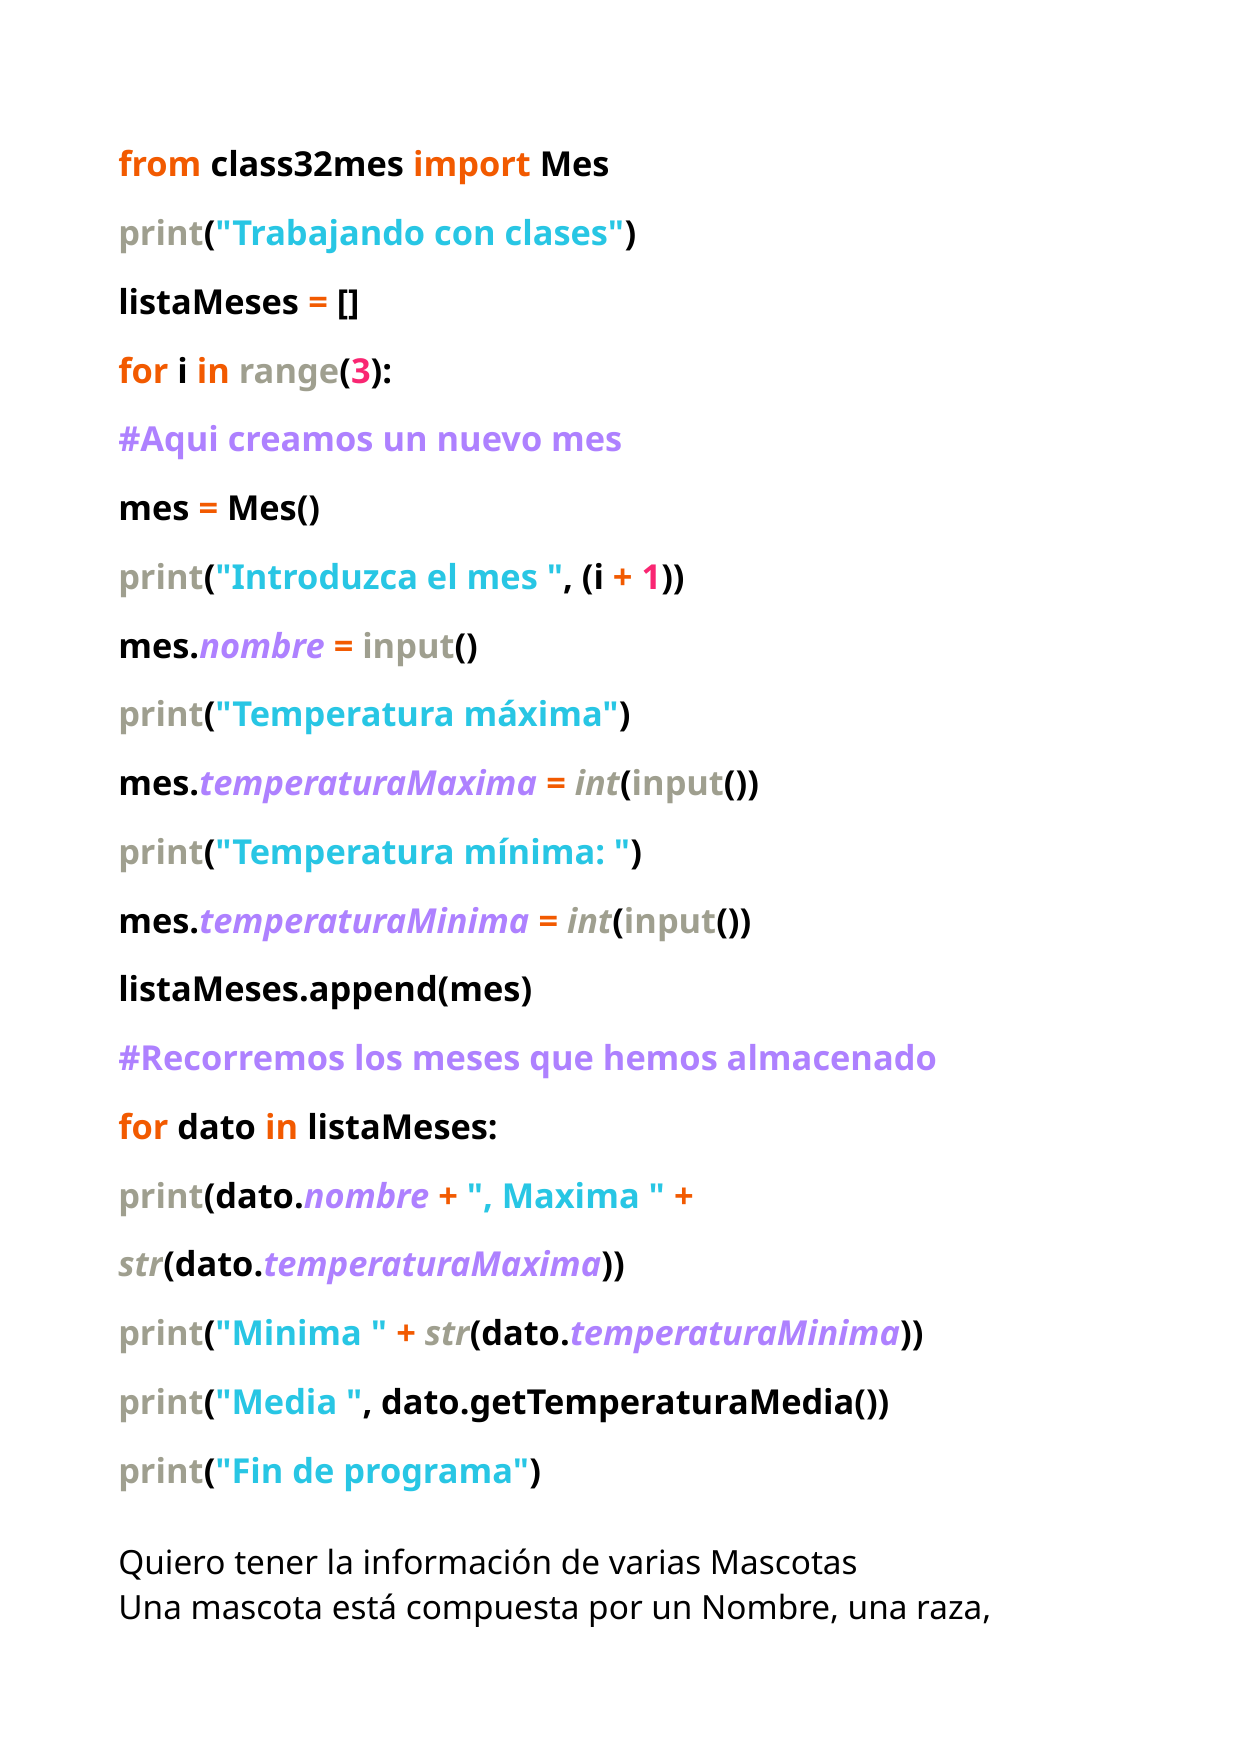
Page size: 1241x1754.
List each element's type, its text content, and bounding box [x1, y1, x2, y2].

text from class32mes import Mes [118, 118, 1122, 187]
text #Recorremos los meses que hemos almacenado [118, 1012, 1122, 1081]
text print("Fin de programa") [118, 1424, 1122, 1493]
text for i in range(3): [118, 324, 1122, 393]
text mes = Mes() [118, 462, 1122, 531]
text listaMeses = [] [118, 256, 1122, 324]
text print("Introduzca el mes ", (i + 1)) [118, 531, 1122, 599]
text print("Temperatura mínima: ") [118, 806, 1122, 874]
text print("Minima " + str(dato.temperaturaMinima)) [118, 1287, 1122, 1356]
text print(dato.nombre + ", Maxima " + str(dato.temperaturaMaxima)) [118, 1149, 1122, 1287]
text Una mascota está compuesta por un Nombre, una raza, [118, 1584, 1122, 1629]
text #Aqui creamos un nuevo mes [118, 393, 1122, 462]
text print("Media ", dato.getTemperaturaMedia()) [118, 1356, 1122, 1424]
text print("Temperatura máxima") [118, 668, 1122, 737]
text mes.nombre = input() [118, 599, 1122, 668]
text for dato in listaMeses: [118, 1081, 1122, 1149]
text mes.temperaturaMaxima = int(input()) [118, 737, 1122, 806]
text print("Trabajando con clases") [118, 187, 1122, 256]
text mes.temperaturaMinima = int(input()) [118, 874, 1122, 943]
text Quiero tener la información de varias Mascotas [118, 1538, 1122, 1584]
text listaMeses.append(mes) [118, 943, 1122, 1012]
